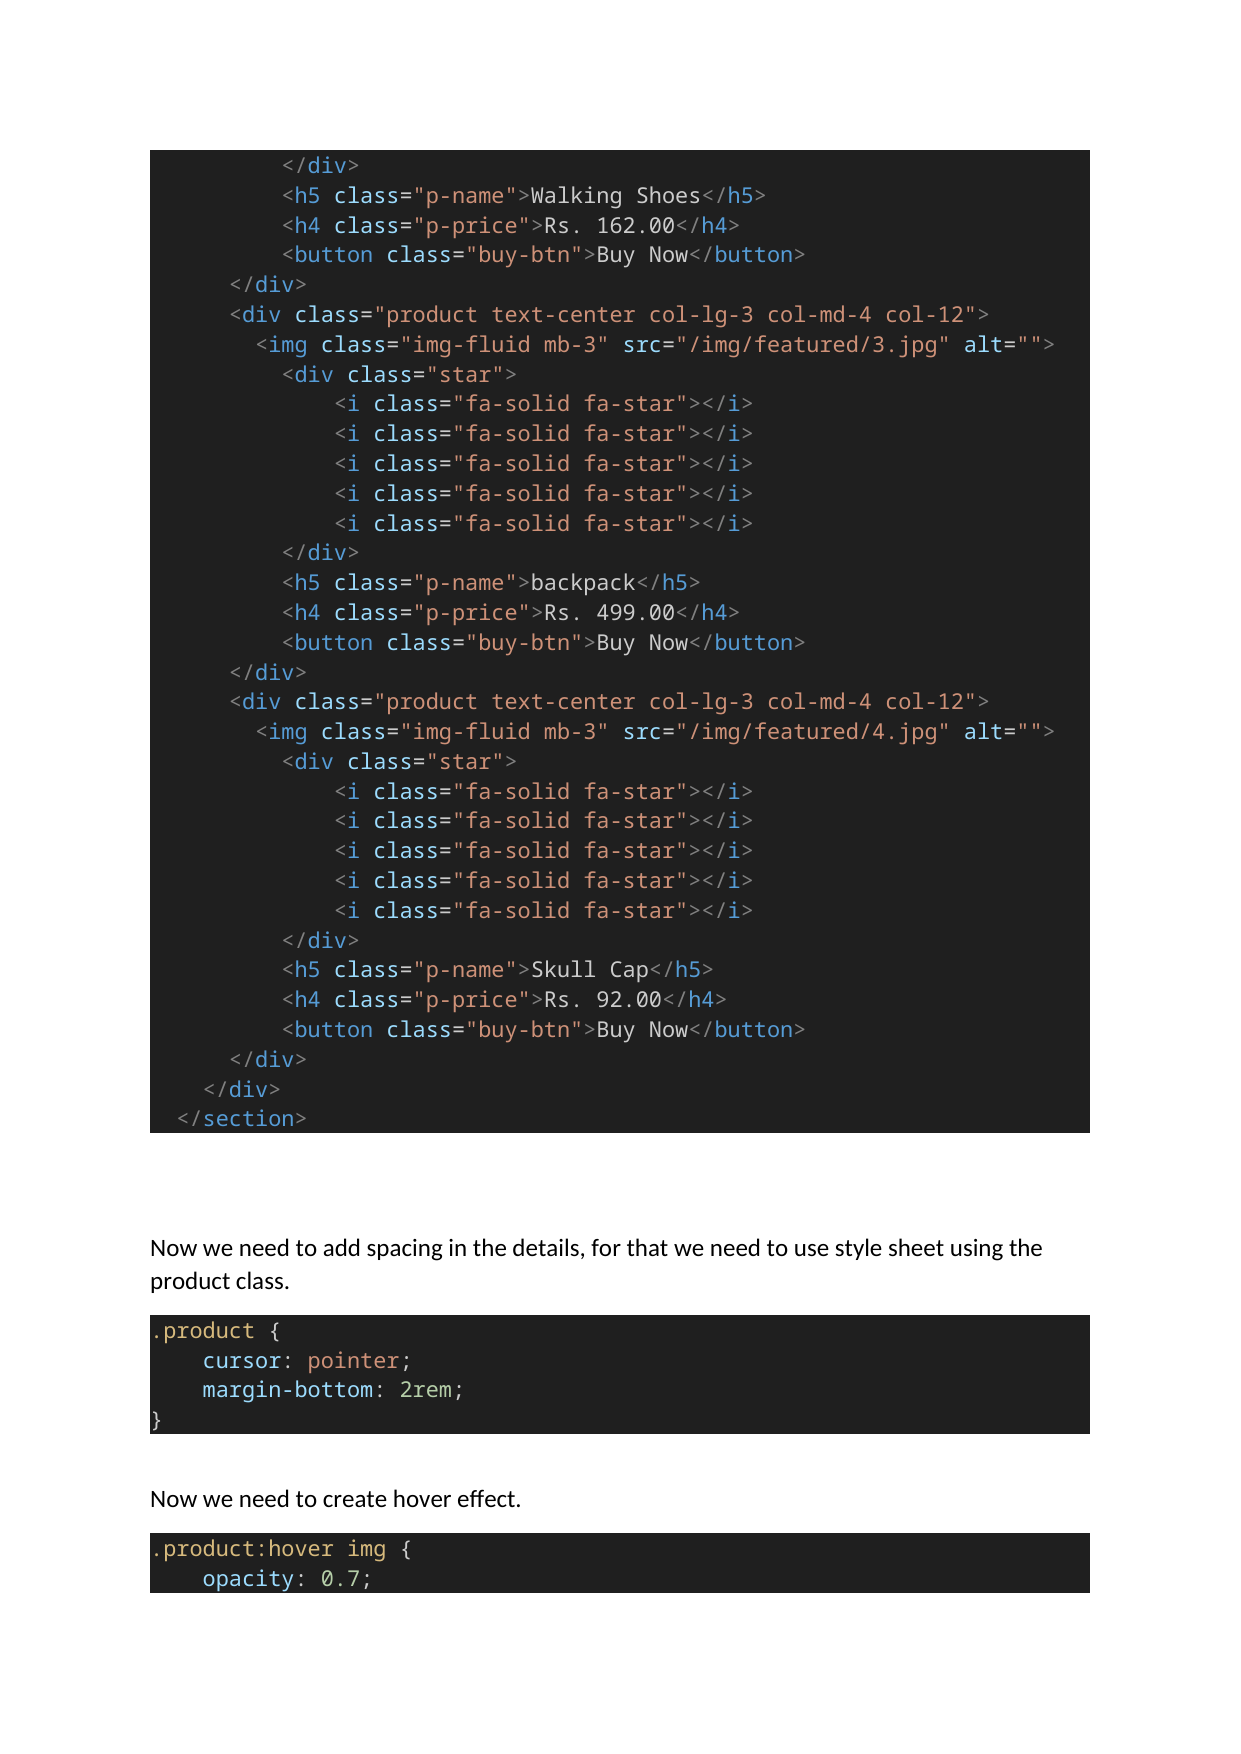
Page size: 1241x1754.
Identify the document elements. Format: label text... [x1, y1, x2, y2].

text <img class="img-fluid mb-3" src="/img/featured/4.jpg" alt=""> [150, 716, 1090, 746]
text <h4 class="p-price">Rs. 162.00</h4> [150, 209, 1090, 239]
text </div> [150, 656, 1090, 686]
text cursor: pointer; [150, 1344, 1090, 1374]
text margin-bottom: 2rem; [150, 1374, 1090, 1404]
text <i class="fa-solid fa-star"></i> [150, 448, 1090, 478]
text } [150, 1404, 1090, 1434]
text <i class="fa-solid fa-star"></i> [150, 388, 1090, 418]
text <i class="fa-solid fa-star"></i> [150, 835, 1090, 865]
text .product:hover img { [150, 1533, 1090, 1563]
text </section> [150, 1103, 1090, 1133]
text <i class="fa-solid fa-star"></i> [150, 865, 1090, 895]
text <div class="product text-center col-lg-3 col-md-4 col-12"> [150, 299, 1090, 329]
text </div> [150, 1044, 1090, 1073]
text <img class="img-fluid mb-3" src="/img/featured/3.jpg" alt=""> [150, 329, 1090, 358]
text <i class="fa-solid fa-star"></i> [150, 507, 1090, 537]
text <h5 class="p-name">Walking Shoes</h5> [150, 180, 1090, 209]
text <button class="buy-btn">Buy Now</button> [150, 627, 1090, 656]
text opacity: 0.7; [150, 1563, 1090, 1593]
text </div> [150, 537, 1090, 567]
text <i class="fa-solid fa-star"></i> [150, 478, 1090, 507]
text Now we need to add spacing in the details, for that we need to use style sheet using the product class. [150, 1232, 1090, 1296]
text </div> [150, 1073, 1090, 1103]
text Now we need to create hover effect. [150, 1483, 1090, 1514]
text <button class="buy-btn">Buy Now</button> [150, 1014, 1090, 1044]
text </div> [150, 924, 1090, 954]
text <h4 class="p-price">Rs. 92.00</h4> [150, 984, 1090, 1014]
text <i class="fa-solid fa-star"></i> [150, 895, 1090, 924]
text <div class="star"> [150, 358, 1090, 388]
text <h5 class="p-name">backpack</h5> [150, 567, 1090, 597]
text <div class="star"> [150, 746, 1090, 776]
text </div> [150, 150, 1090, 180]
text <h4 class="p-price">Rs. 499.00</h4> [150, 597, 1090, 627]
text </div> [150, 269, 1090, 299]
text <i class="fa-solid fa-star"></i> [150, 418, 1090, 448]
text <button class="buy-btn">Buy Now</button> [150, 239, 1090, 269]
text <h5 class="p-name">Skull Cap</h5> [150, 954, 1090, 984]
text <i class="fa-solid fa-star"></i> [150, 776, 1090, 805]
text <div class="product text-center col-lg-3 col-md-4 col-12"> [150, 686, 1090, 716]
text <i class="fa-solid fa-star"></i> [150, 805, 1090, 835]
text .product { [150, 1315, 1090, 1344]
